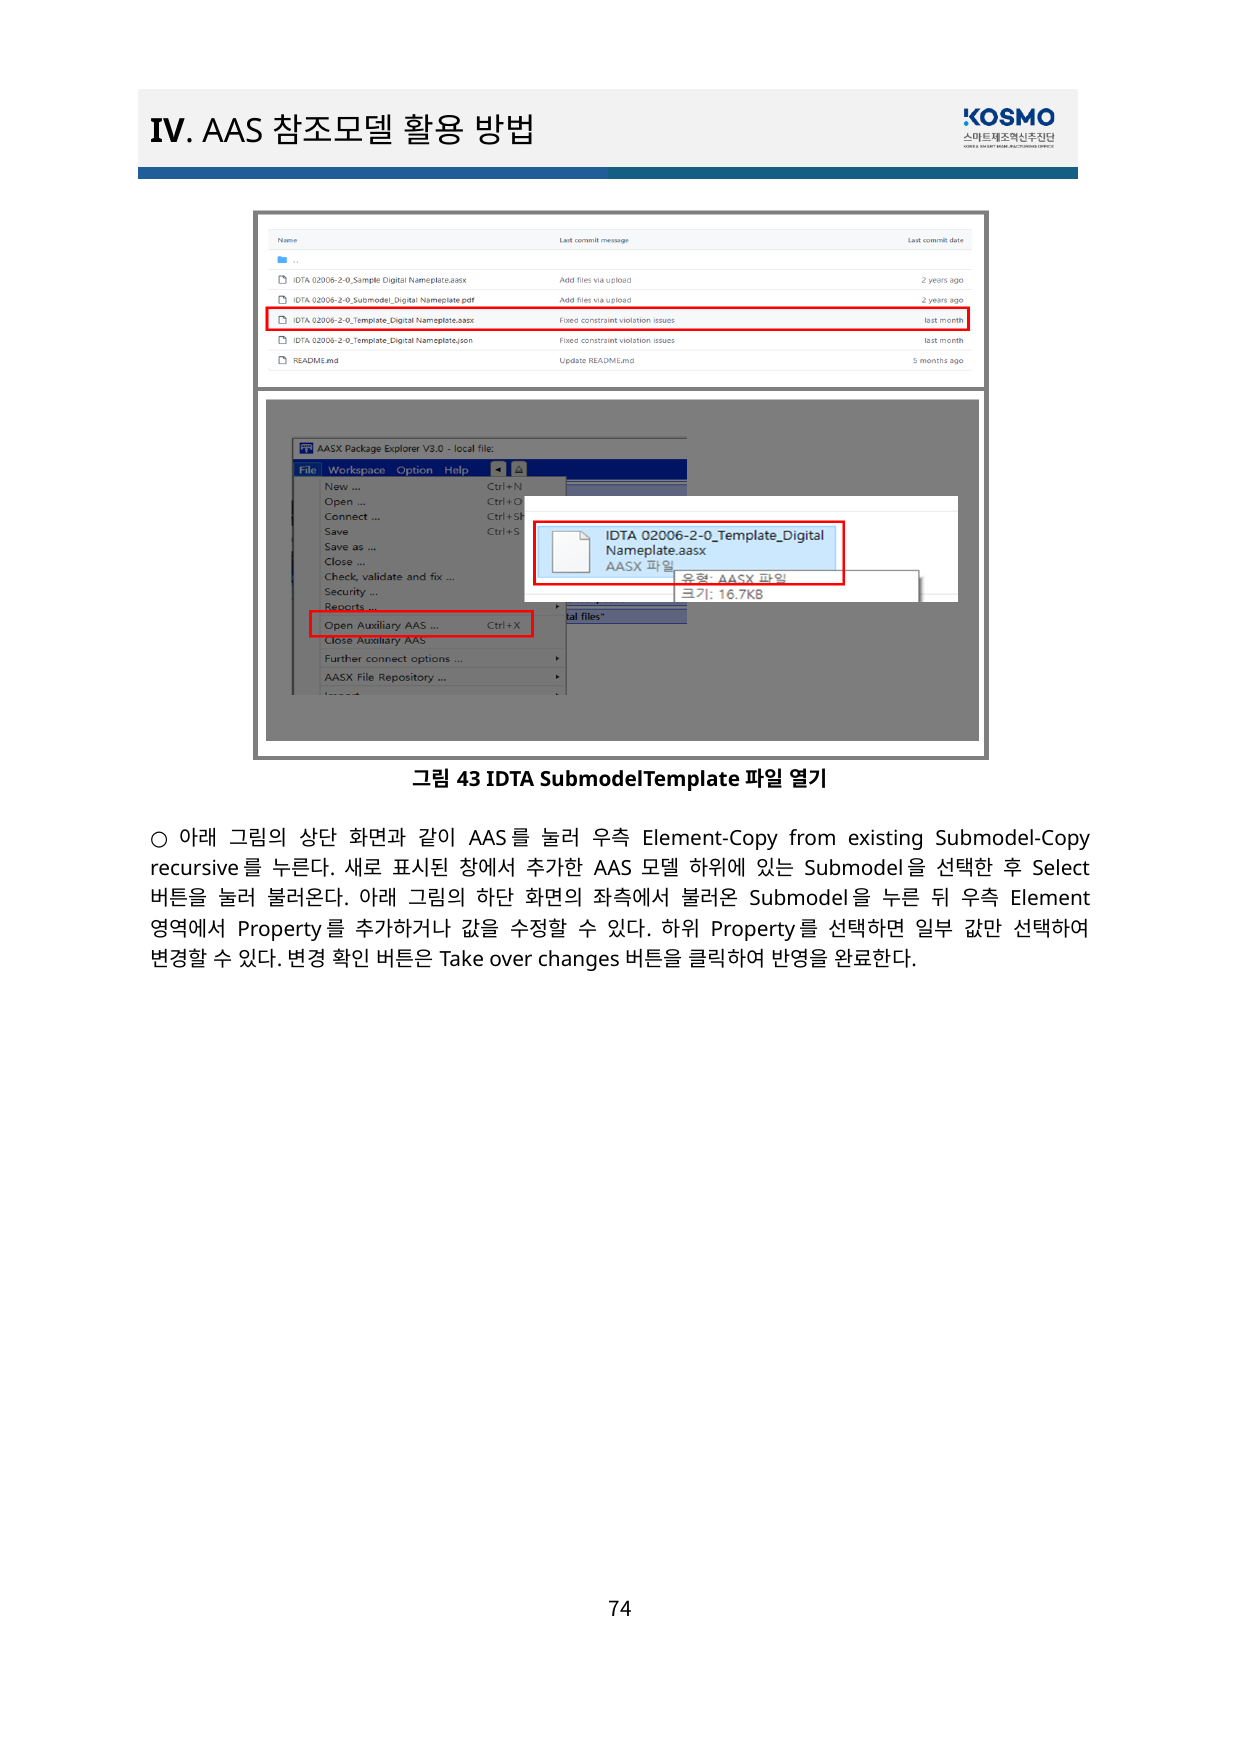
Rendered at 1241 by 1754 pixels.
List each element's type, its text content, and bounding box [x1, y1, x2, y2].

picture [963, 108, 1055, 148]
text ○ 아래 그림의 상단 화면과 같이 AAS를 눌러 우측 Element-Copy from existing Submodel-Copy recursive를 누른다. 새로 표시된 창에서 추가한 AAS 모델 하위에 있는 Submodel을 선택한 후 Select 버튼을 눌러 불러온다. 아래 그림의 하단 화면의 좌측에서 불러온 Submodel을 누른 뒤 우측 Element 영역에서 Property를 추가하거나 값을 수정할 수 있다. 하위 Property를 선택하면 일부 값만 선택하여 변경할 수 있다. 변경 확인 버튼은 Take over changes 버튼을 클릭하여 반영을 완료한다. [150, 821, 1090, 972]
picture [247, 207, 993, 763]
text 그림 43 IDTA SubmodelTemplate 파일 열기 [150, 762, 1090, 792]
